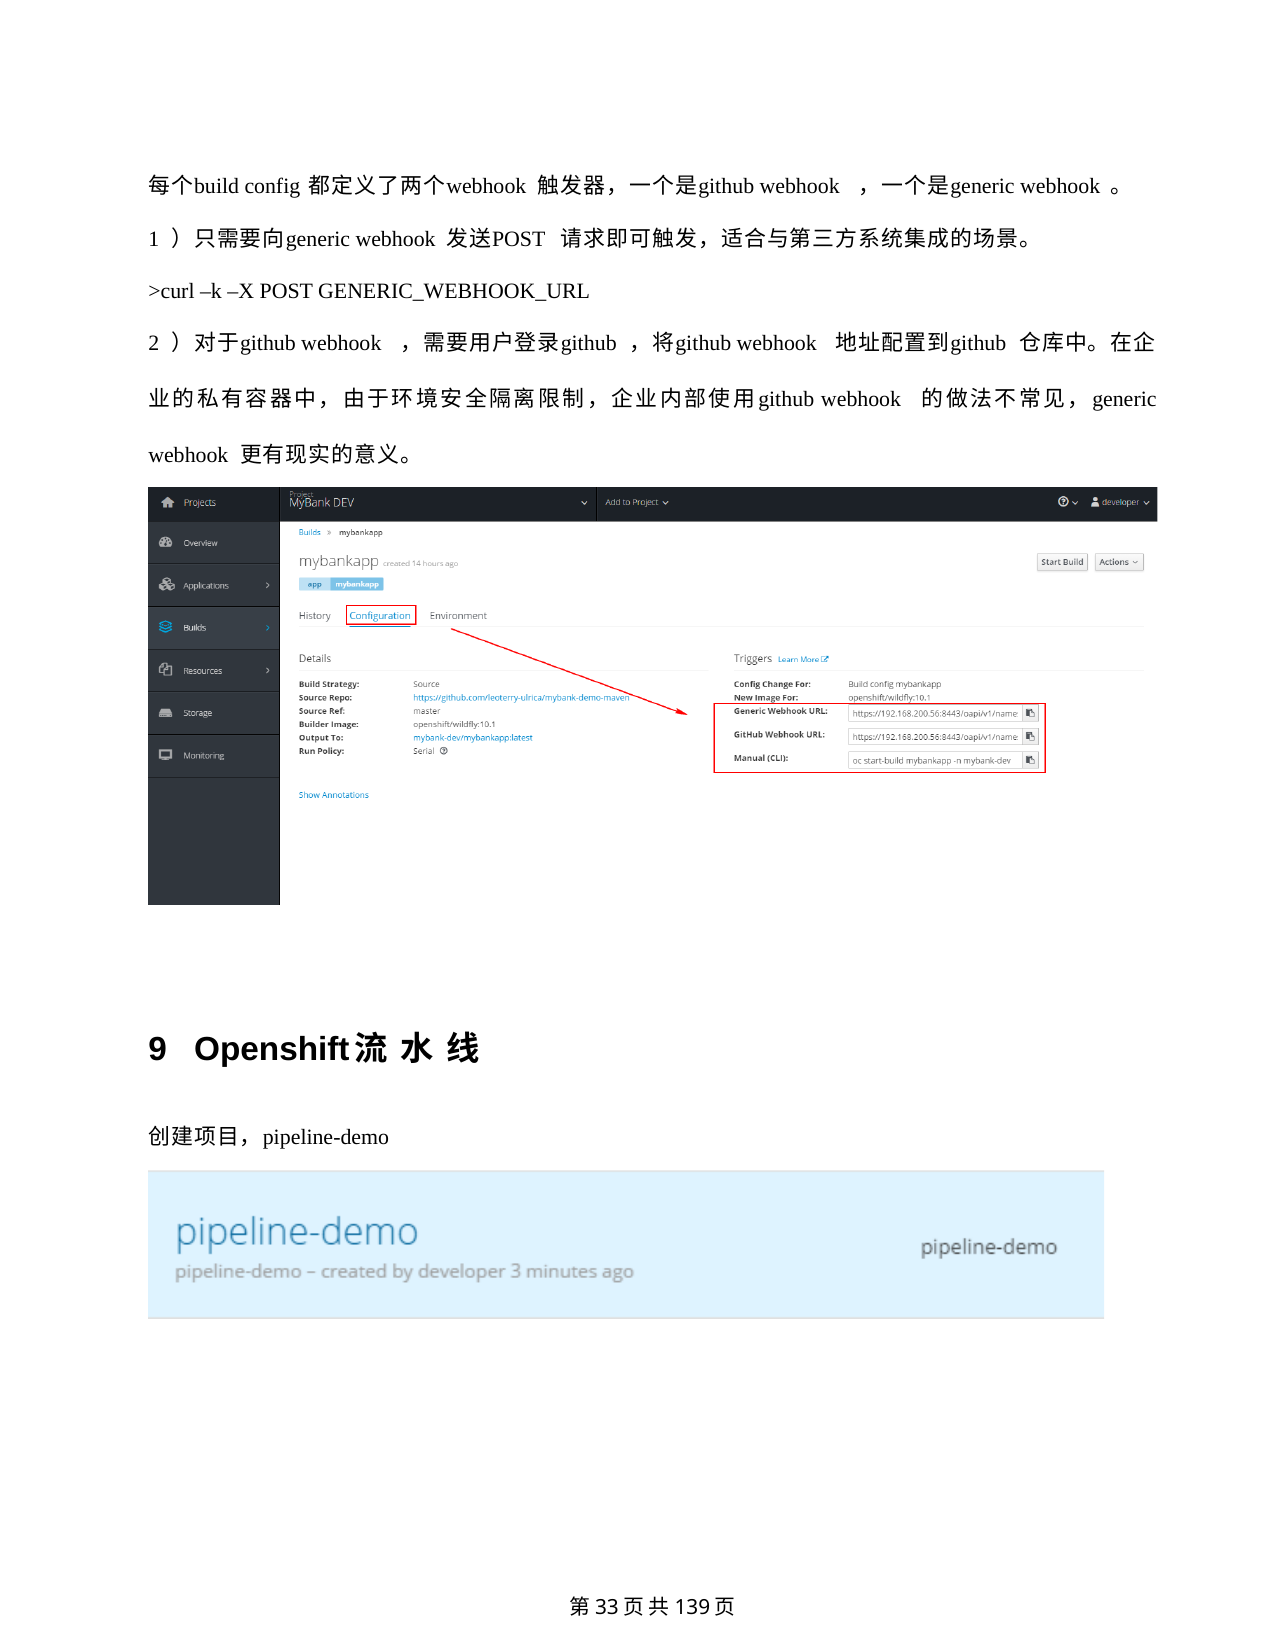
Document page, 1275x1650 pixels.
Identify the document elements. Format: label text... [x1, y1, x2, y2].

text 每个build config都定义了两个webhook触发器，一个是github webhook，一个是generic webhook。 [148, 165, 1156, 202]
picture [148, 487, 1158, 905]
subtitle Openshift流水线 [148, 1008, 1156, 1083]
text 1）只需要向generic webhook发送POST请求即可触发，适合与第三方系统集成的场景。 [148, 218, 1156, 256]
text 创建项目，pipeline-demo [148, 1116, 1156, 1153]
text >curl –k –X POST GENERIC_WEBHOOK_URL [148, 271, 1156, 309]
text 2）对于github webhook，需要用户登录github，将github webhook地址配置到github仓库中。在企业的私有容器中，由于环境安全隔离限制，企业内部使用github webhook的做法不常见，generic webhook更有现实的意义。 [148, 322, 1156, 472]
picture [148, 1170, 1105, 1319]
